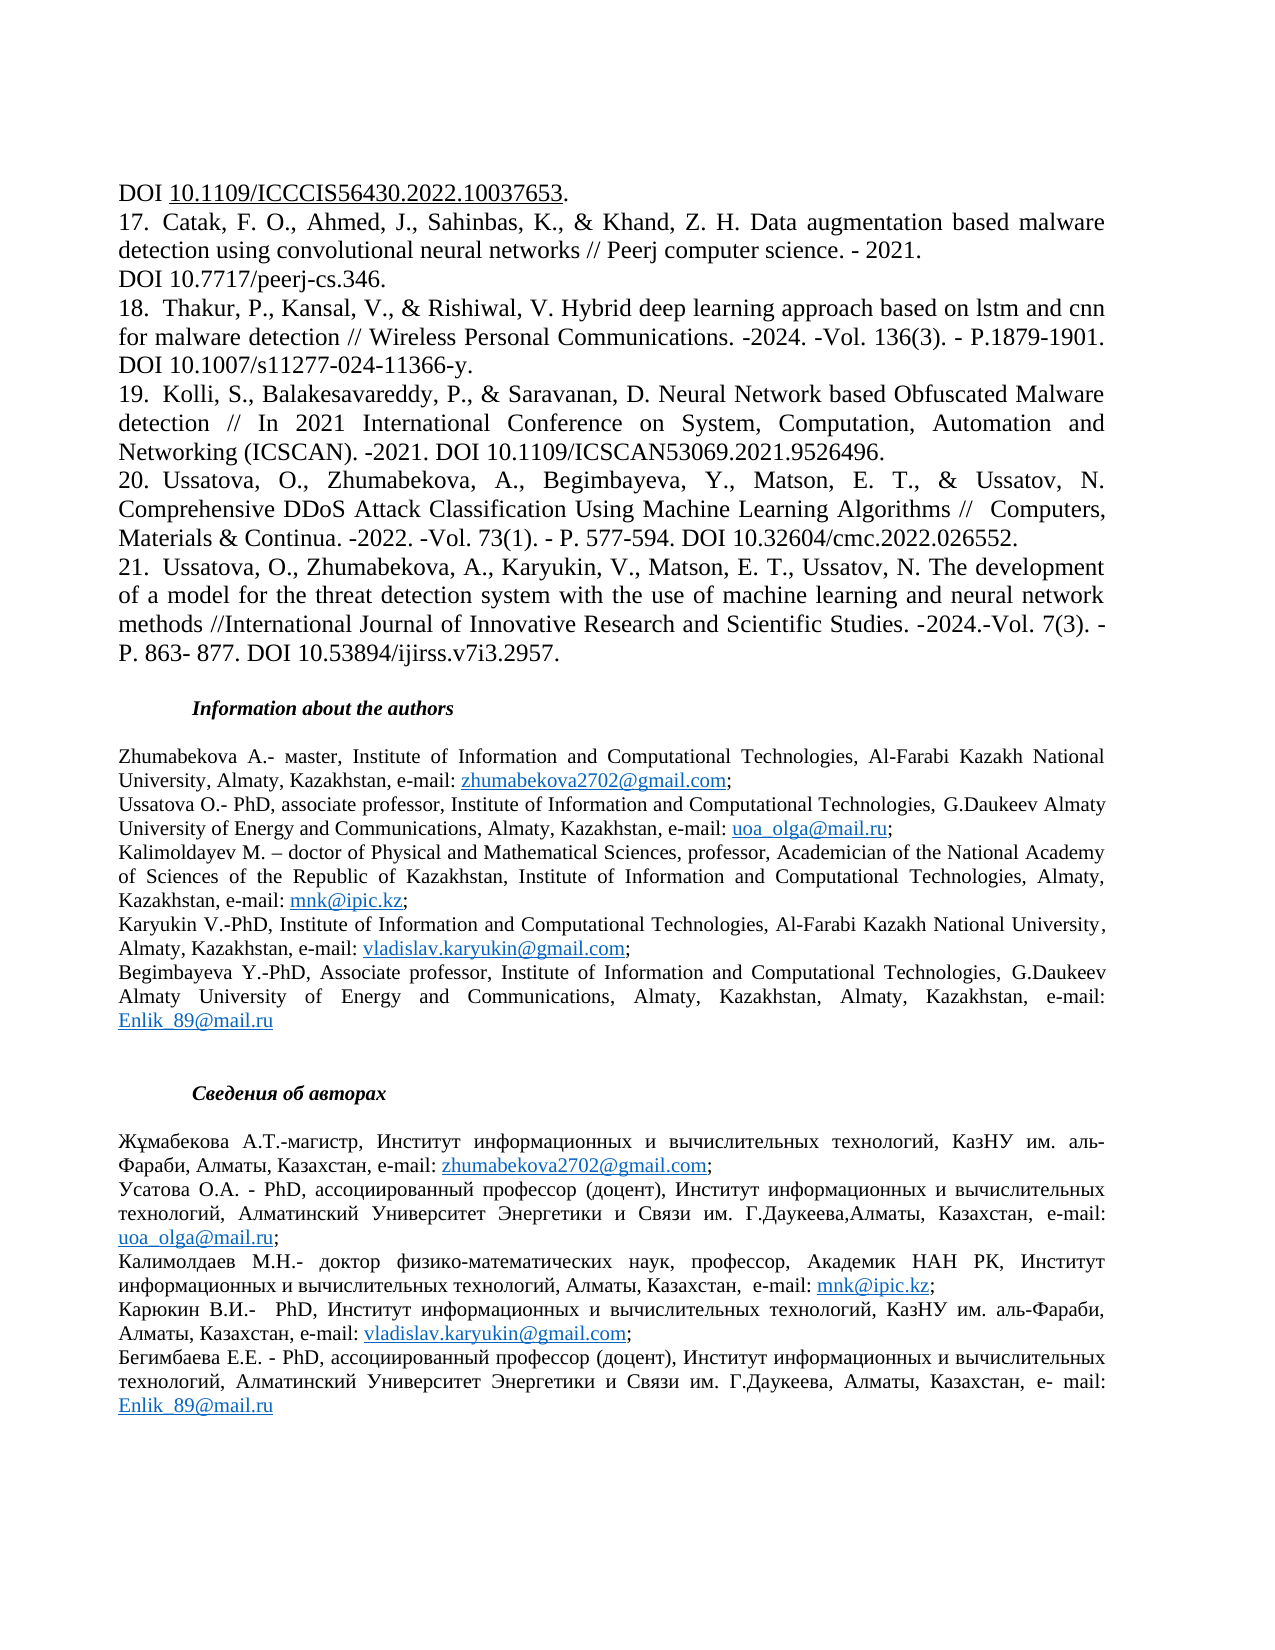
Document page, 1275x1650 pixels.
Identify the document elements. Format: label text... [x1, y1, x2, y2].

text Жұмабекова А.Т.-магистр, Институт информационных и вычислительных технологий, КазНУ им. аль-Фараби, Алматы, Казахстан, e-mail: zhumabekova2702@gmail.com; [118, 1129, 1106, 1177]
text Information about the authors [118, 696, 1106, 719]
text Karyukin V.-PhD, Institute of Information and Computational Technologies, Al-Farabi Kazakh National University, Almaty, Kazakhstan, e-mail: vladislav.karyukin@gmail.com; [118, 912, 1106, 960]
list DOI 10.7717/peerj-cs.346. [118, 264, 1106, 293]
text Ussatova O.- PhD, associate professor, Institute of Information and Computational Technologies, G.Daukeev Almaty University of Energy and Communications, Almaty, Kazakhstan, e-mail: uoa_olga@mail.ru; [118, 792, 1106, 840]
list Catak, F. O., Ahmed, J., Sahinbas, K., & Khand, Z. H. Data augmentation based malware detection using convolutional neural networks // Peerj computer science. - 2021. [118, 207, 1106, 264]
text Сведения об авторах [118, 1081, 1106, 1104]
list Kolli, S., Balakesavareddy, P., & Saravanan, D. Neural Network based Obfuscated Malware detection // In 2021 International Conference on System, Computation, Automation and Networking (ICSCAN). -2021. DOI 10.1109/ICSCAN53069.2021.9526496. [118, 379, 1106, 466]
text Begimbayeva Y.-PhD, Associate professor, Institute of Information and Computational Technologies, G.Daukeev Almaty University of Energy and Communications, Almaty, Kazakhstan, Almaty, Kazakhstan, e-mail: Enlik_89@mail.ru [118, 960, 1106, 1032]
text Бегимбаева Е.Е. - PhD, ассоциированный профессор (доцент), Институт информационных и вычислительных технологий, Алматинский Университет Энергетики и Связи им. Г.Даукеева, Алматы, Казахстан, e- mail: Enlik_89@mail.ru [118, 1345, 1106, 1417]
text Kalimoldayev M. – doctor of Physical and Mathematical Sciences, professor, Academician of the National Academy of Sciences of the Republic of Kazakhstan, Institute of Information and Computational Technologies, Almaty, Kazakhstan, e-mail: mnk@ipic.kz; [118, 840, 1106, 912]
list Thakur, P., Kansal, V., & Rishiwal, V. Hybrid deep learning approach based on lstm and cnn for malware detection // Wireless Personal Communications. -2024. -Vol. 136(3). - P.1879-1901. DOI 10.1007/s11277-024-11366-y. [118, 293, 1106, 379]
text Калимолдаев М.Н.- доктор физико-математических наук, профессор, Академик НАН РК, Институт информационных и вычислительных технологий, Алматы, Казахстан, e-mail: mnk@ipic.kz; [118, 1249, 1106, 1297]
list DOI 10.1109/ICCCIS56430.2022.10037653. [118, 178, 1106, 207]
list Ussatova, O., Zhumabekova, A., Begimbayeva, Y., Matson, E. T., & Ussatov, N. Comprehensive DDoS Attack Classification Using Machine Learning Algorithms // Computers, Materials & Continua. -2022. -Vol. 73(1). - P. 577-594. DOI 10.32604/cmc.2022.026552. [118, 466, 1106, 552]
text Усатова О.А. - PhD, ассоциированный профессор (доцент), Институт информационных и вычислительных технологий, Алматинский Университет Энергетики и Связи им. Г.Даукеева,Алматы, Казахстан, e-mail: uoa_olga@mail.ru; [118, 1177, 1106, 1249]
list Ussatova, O., Zhumabekova, A., Karyukin, V., Matson, E. T., Ussatov, N. The development of a model for the threat detection system with the use of machine learning and neural network methods //International Journal of Innovative Research and Scientific Studies. -2024.-Vol. 7(3). -P. 863- 877. DOI 10.53894/ijirss.v7i3.2957. [118, 552, 1106, 667]
text Zhumabekova A.- мaster, Institute of Information and Computational Technologies, Al-Farabi Kazakh National University, Almaty, Kazakhstan, e-mail: zhumabekova2702@gmail.com; [118, 744, 1106, 792]
text Карюкин В.И.- PhD, Институт информационных и вычислительных технологий, КазНУ им. аль-Фараби, Алматы, Казахстан, e-mail: vladislav.karyukin@gmail.com; [118, 1297, 1106, 1345]
